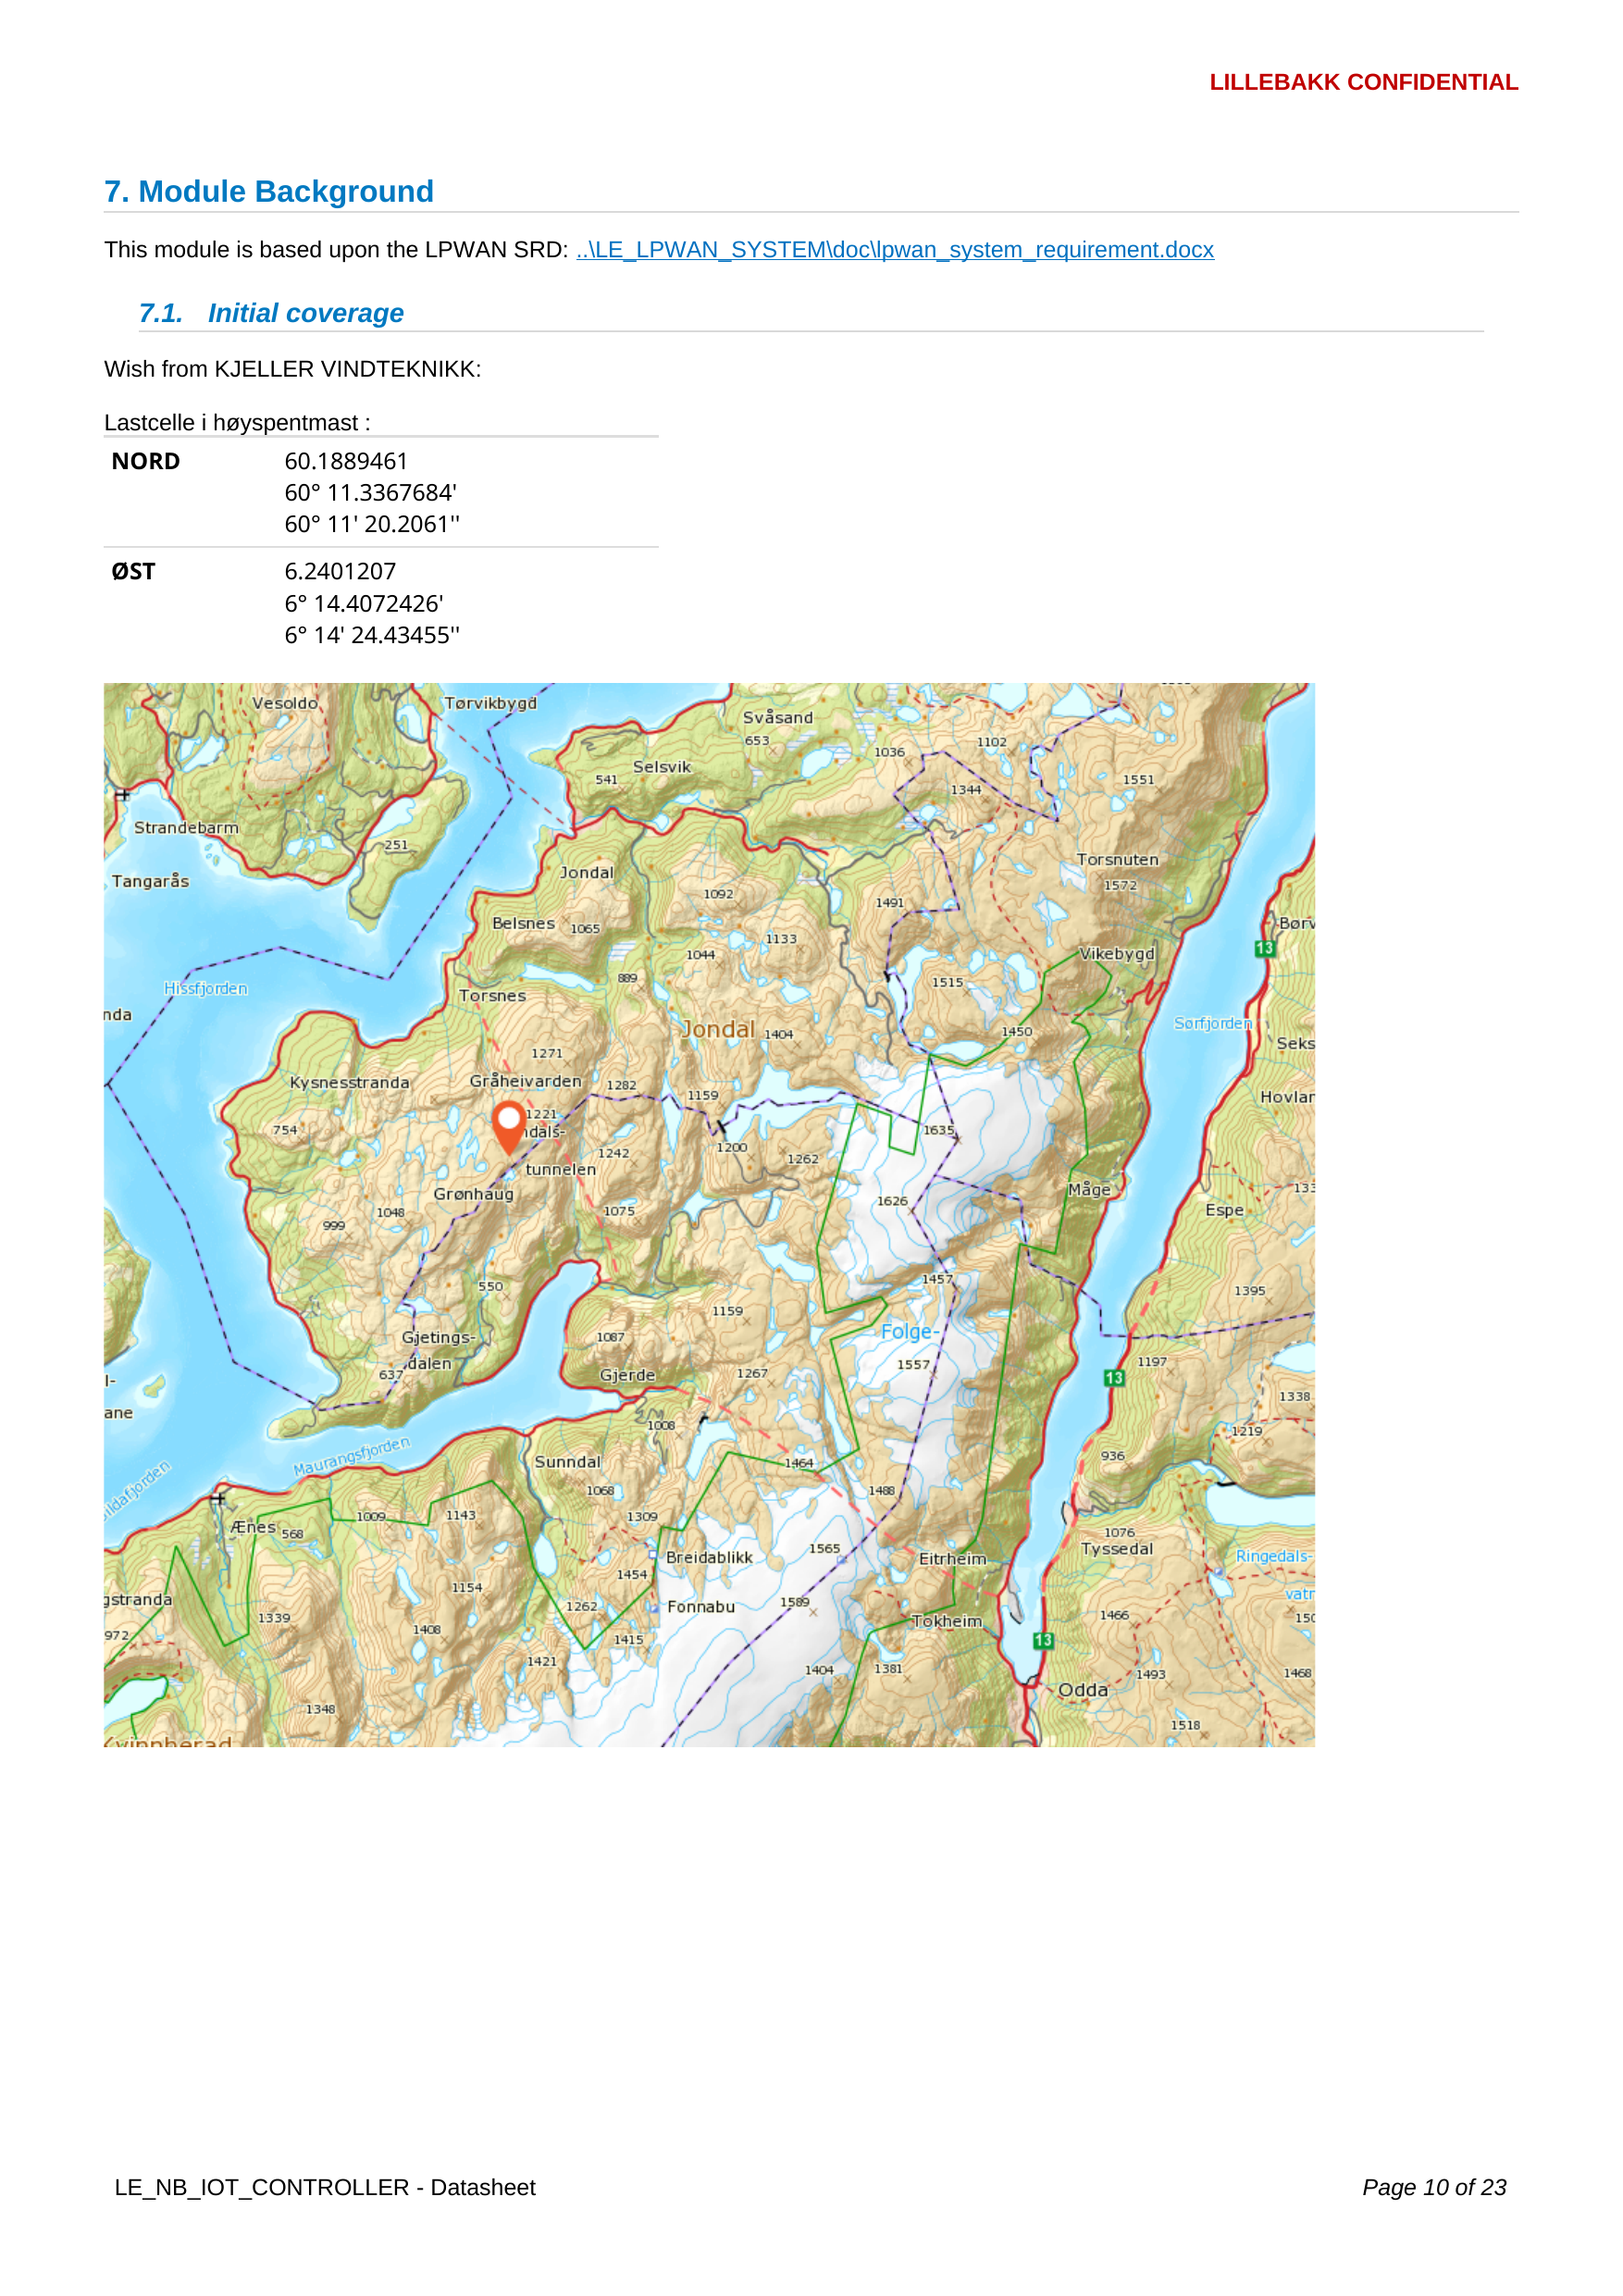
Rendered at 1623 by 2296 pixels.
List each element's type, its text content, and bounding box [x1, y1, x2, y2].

picture [104, 683, 1316, 1747]
table_cell 6.2401207 6° 14.4072426' 6° 14' 24.43455'' [278, 548, 659, 657]
table_header NORD [104, 438, 277, 546]
table_header 60.1889461 60° 11.3367684' 60° 11' 20.2061'' [278, 438, 659, 546]
table_cell ØST [104, 548, 277, 657]
text This module is based upon the LPWAN SRD: ..\LE_LPWAN_SYSTEM\doc\lpwan_system_requirement.docx [104, 236, 1519, 263]
text Wish from KJELLER VINDTEKNIKK: [104, 355, 1519, 382]
subtitle Initial coverage [139, 297, 1484, 330]
subtitle Module Background [104, 173, 1519, 211]
text Lastcelle i høyspentmast : [104, 409, 1519, 435]
